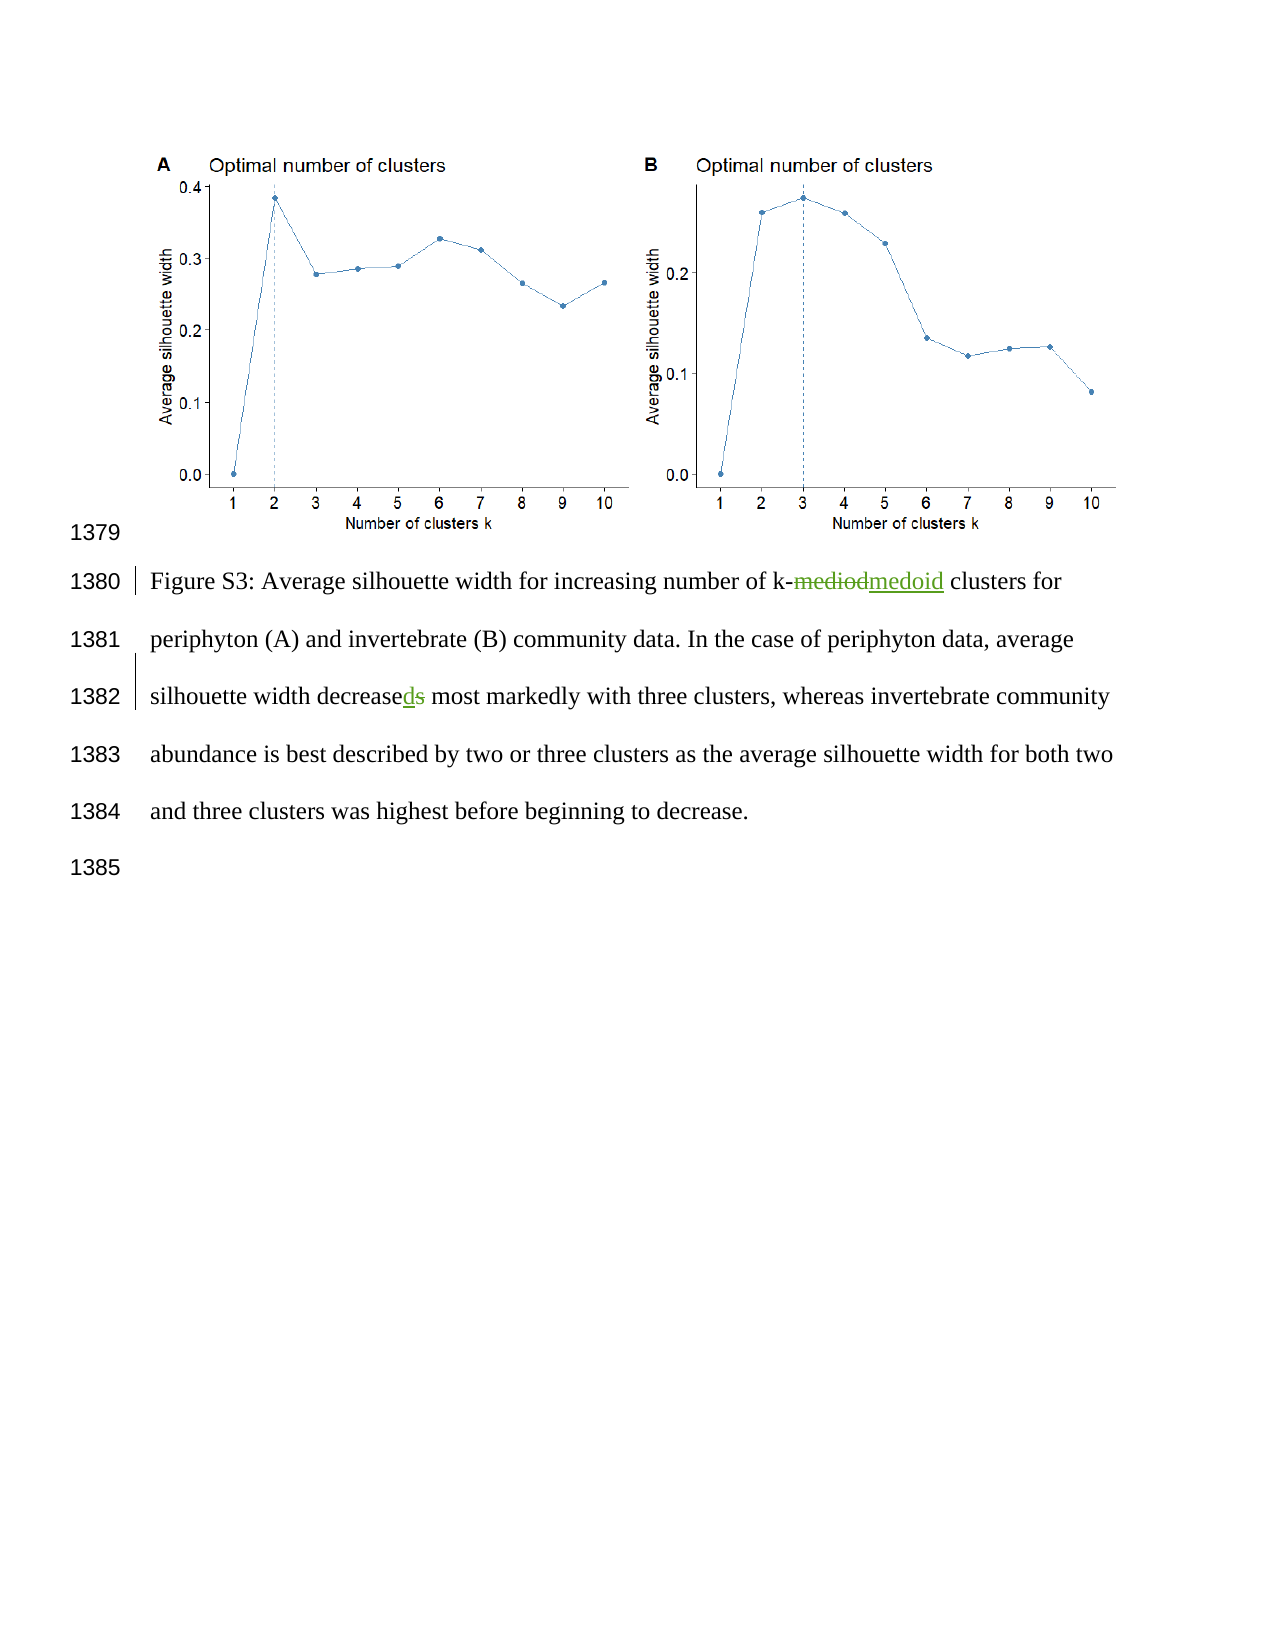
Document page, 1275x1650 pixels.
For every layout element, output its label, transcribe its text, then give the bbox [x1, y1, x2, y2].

text Figure S3: Average silhouette width for increasing number of k- clusters for periphyton (A) and invertebrate (B) community data. In the case of periphyton data, average silhouette width decrease most markedly with three clusters, whereas invertebrate community abundance is best described by two or three clusters as the average silhouette width for both two and three clusters was highest before beginning to decrease. [150, 566, 1125, 825]
picture [150, 150, 1123, 540]
